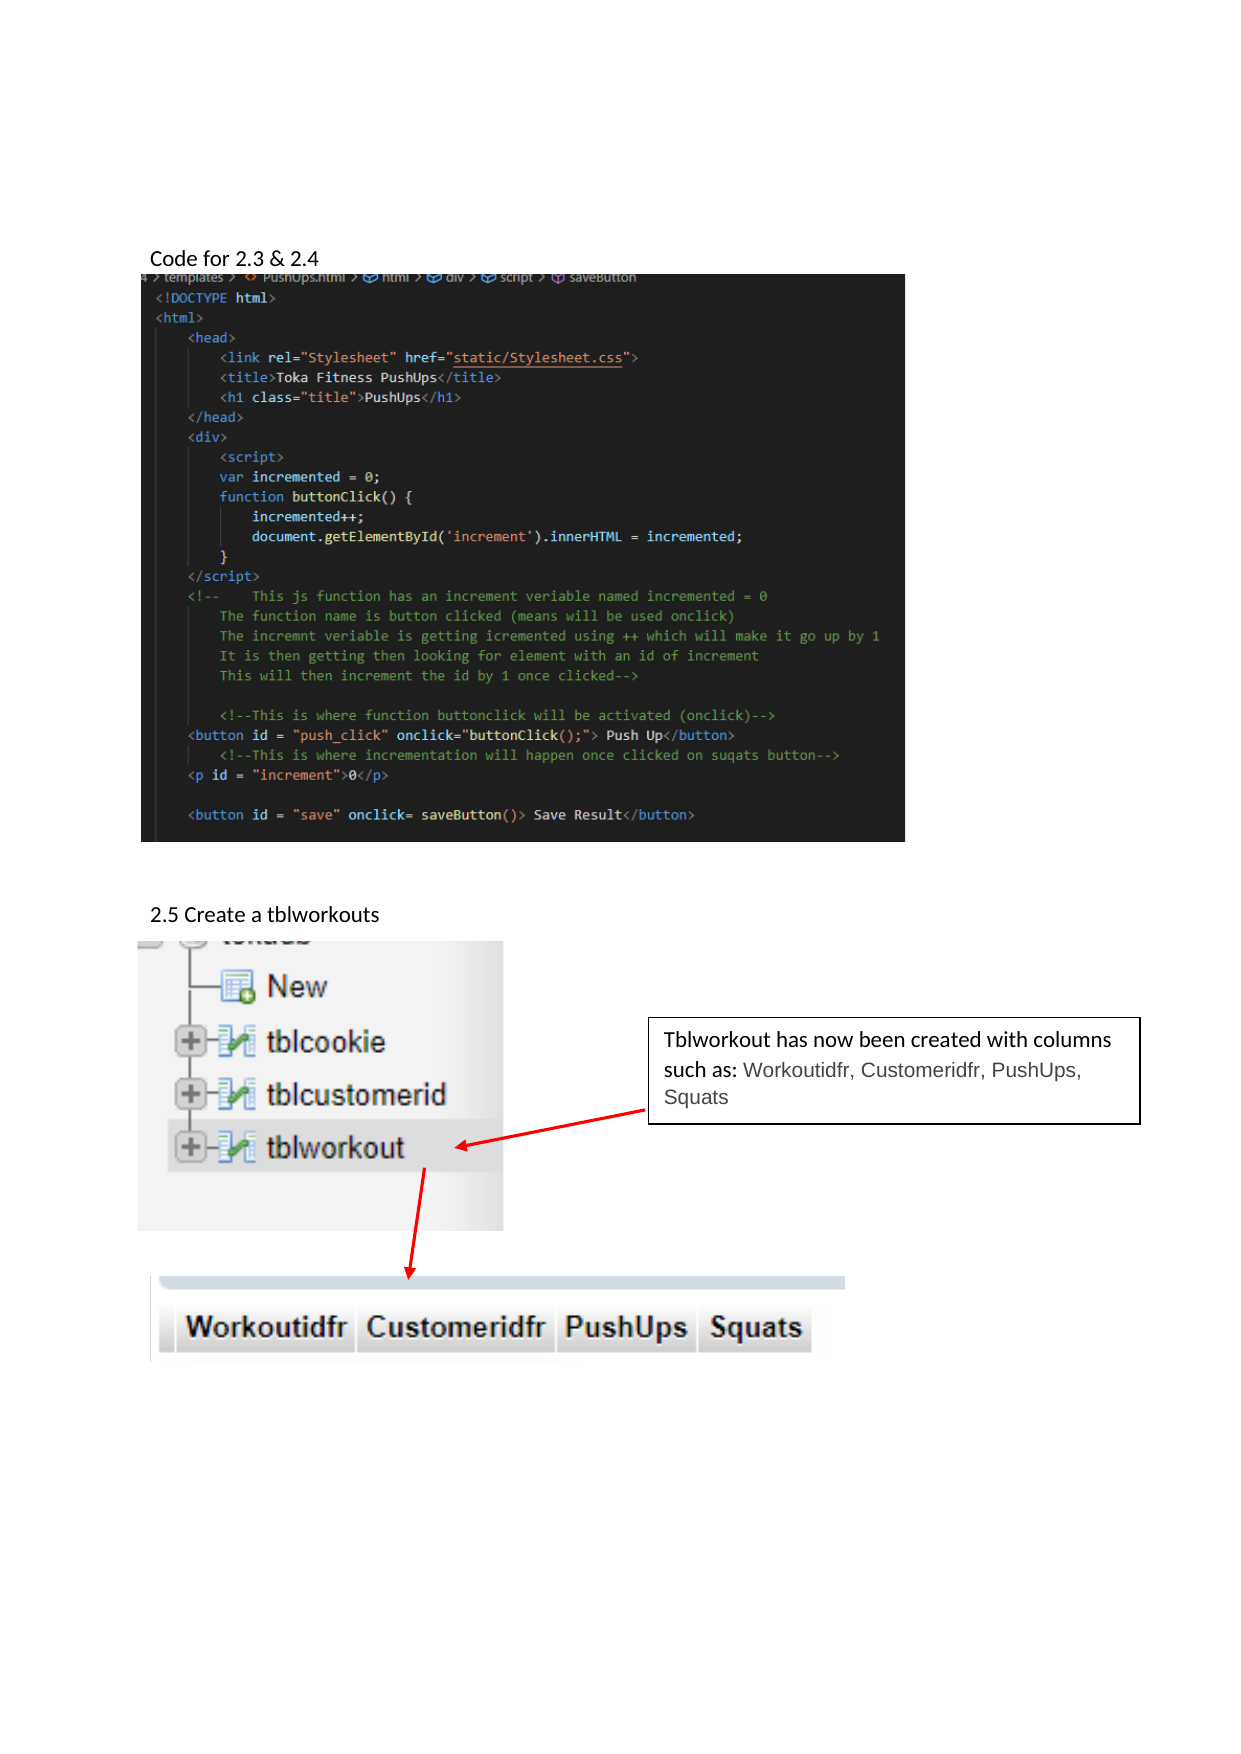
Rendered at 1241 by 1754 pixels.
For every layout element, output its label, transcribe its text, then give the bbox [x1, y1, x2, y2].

picture [150, 1276, 845, 1362]
text Code for 2.3 & 2.4 [150, 244, 1090, 272]
picture [137, 941, 504, 1231]
picture [141, 274, 906, 842]
text 2.5 Create a tblworkouts [150, 900, 1090, 928]
